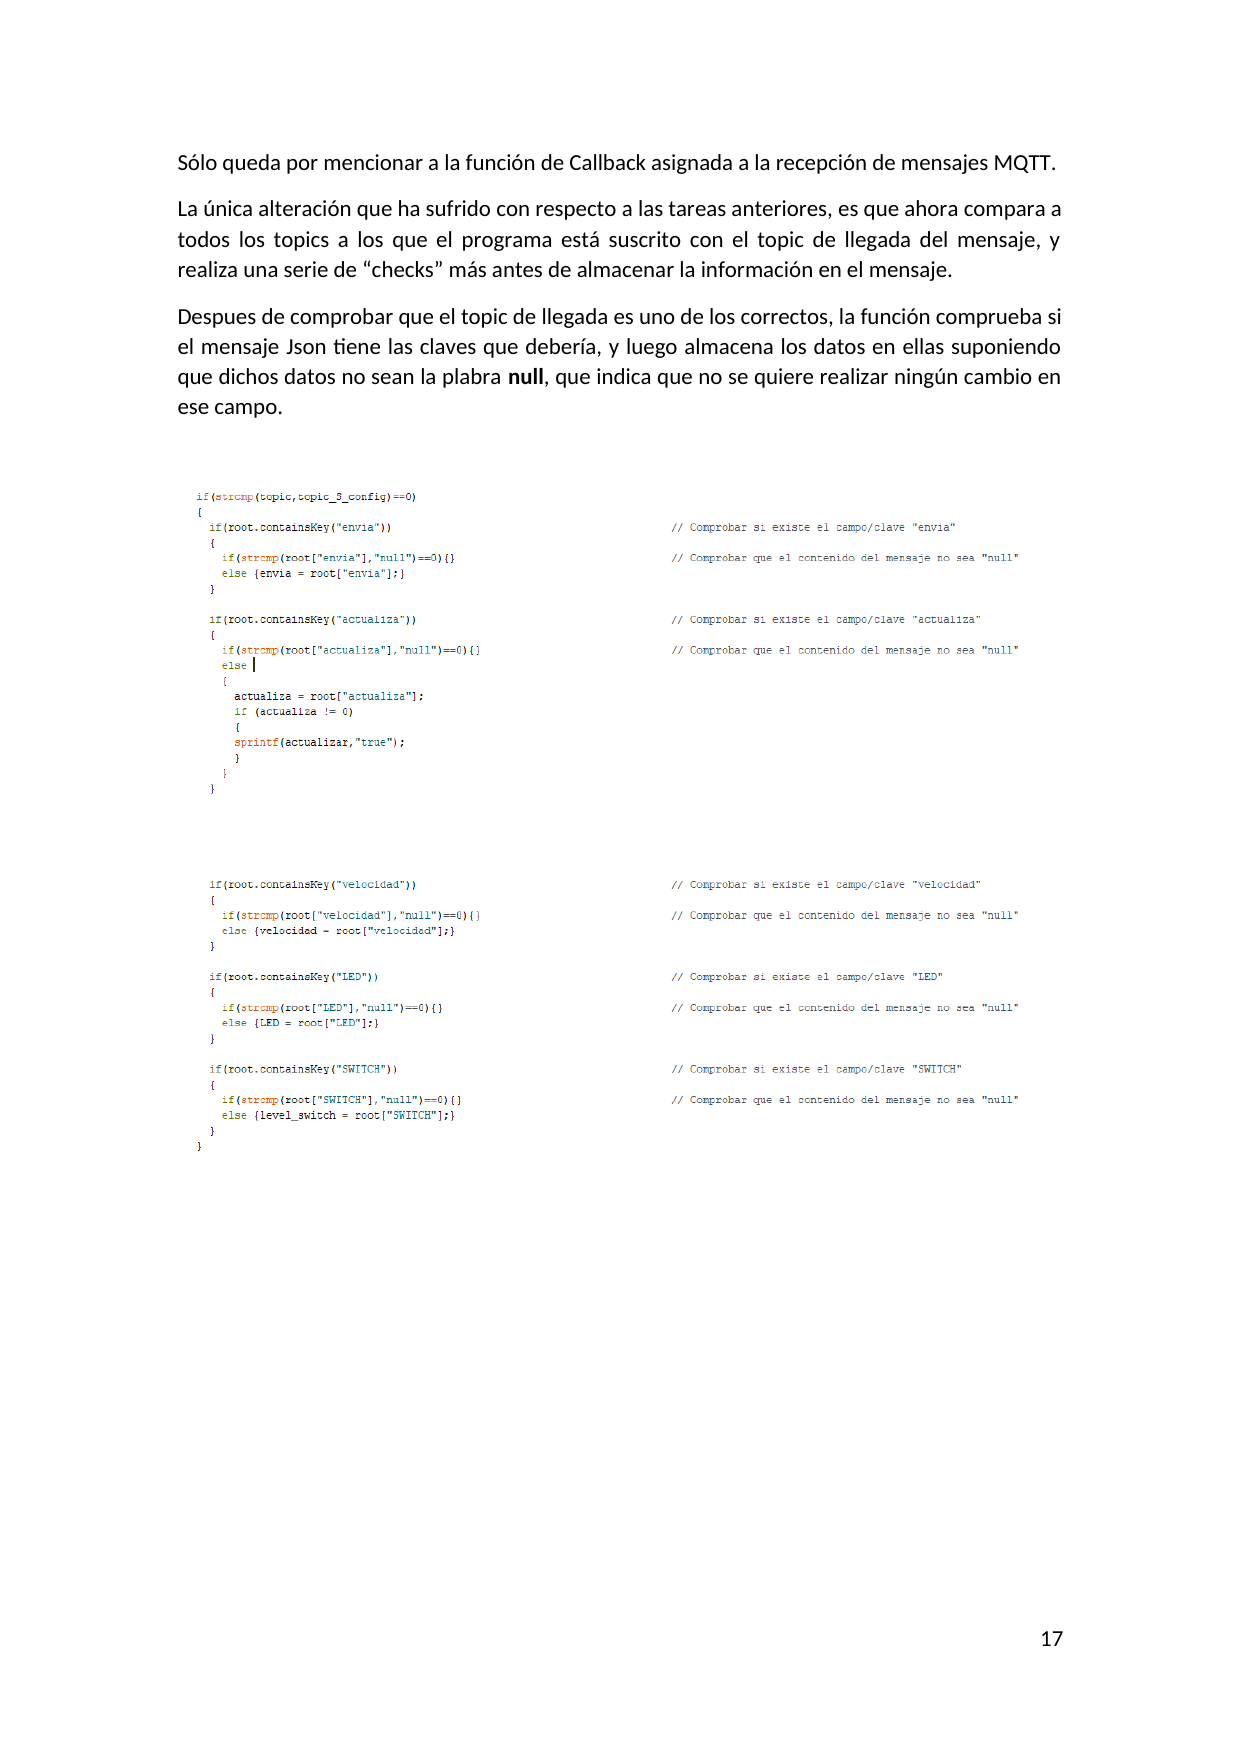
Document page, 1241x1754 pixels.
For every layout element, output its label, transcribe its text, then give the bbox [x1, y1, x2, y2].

text Sólo queda por mencionar a la función de Callback asignada a la recepción de mensajes MQTT. [177, 148, 1063, 176]
text La única alteración que ha sufrido con respecto a las tareas anteriores, es que ahora compara a todos los topics a los que el programa está suscrito con el topic de llegada del mensaje, y realiza una serie de “checks” más antes de almacenar la información en el mensaje. [177, 194, 1063, 283]
text Despues de comprobar que el topic de llegada es uno de los correctos, la función comprueba si el mensaje Json tiene las claves que debería, y luego almacena los datos en ellas suponiendo que dichos datos no sean la plabra null, que indica que no se quiere realizar ningún cambio en ese campo. [177, 302, 1063, 420]
picture [177, 486, 1063, 801]
picture [177, 865, 1063, 1158]
